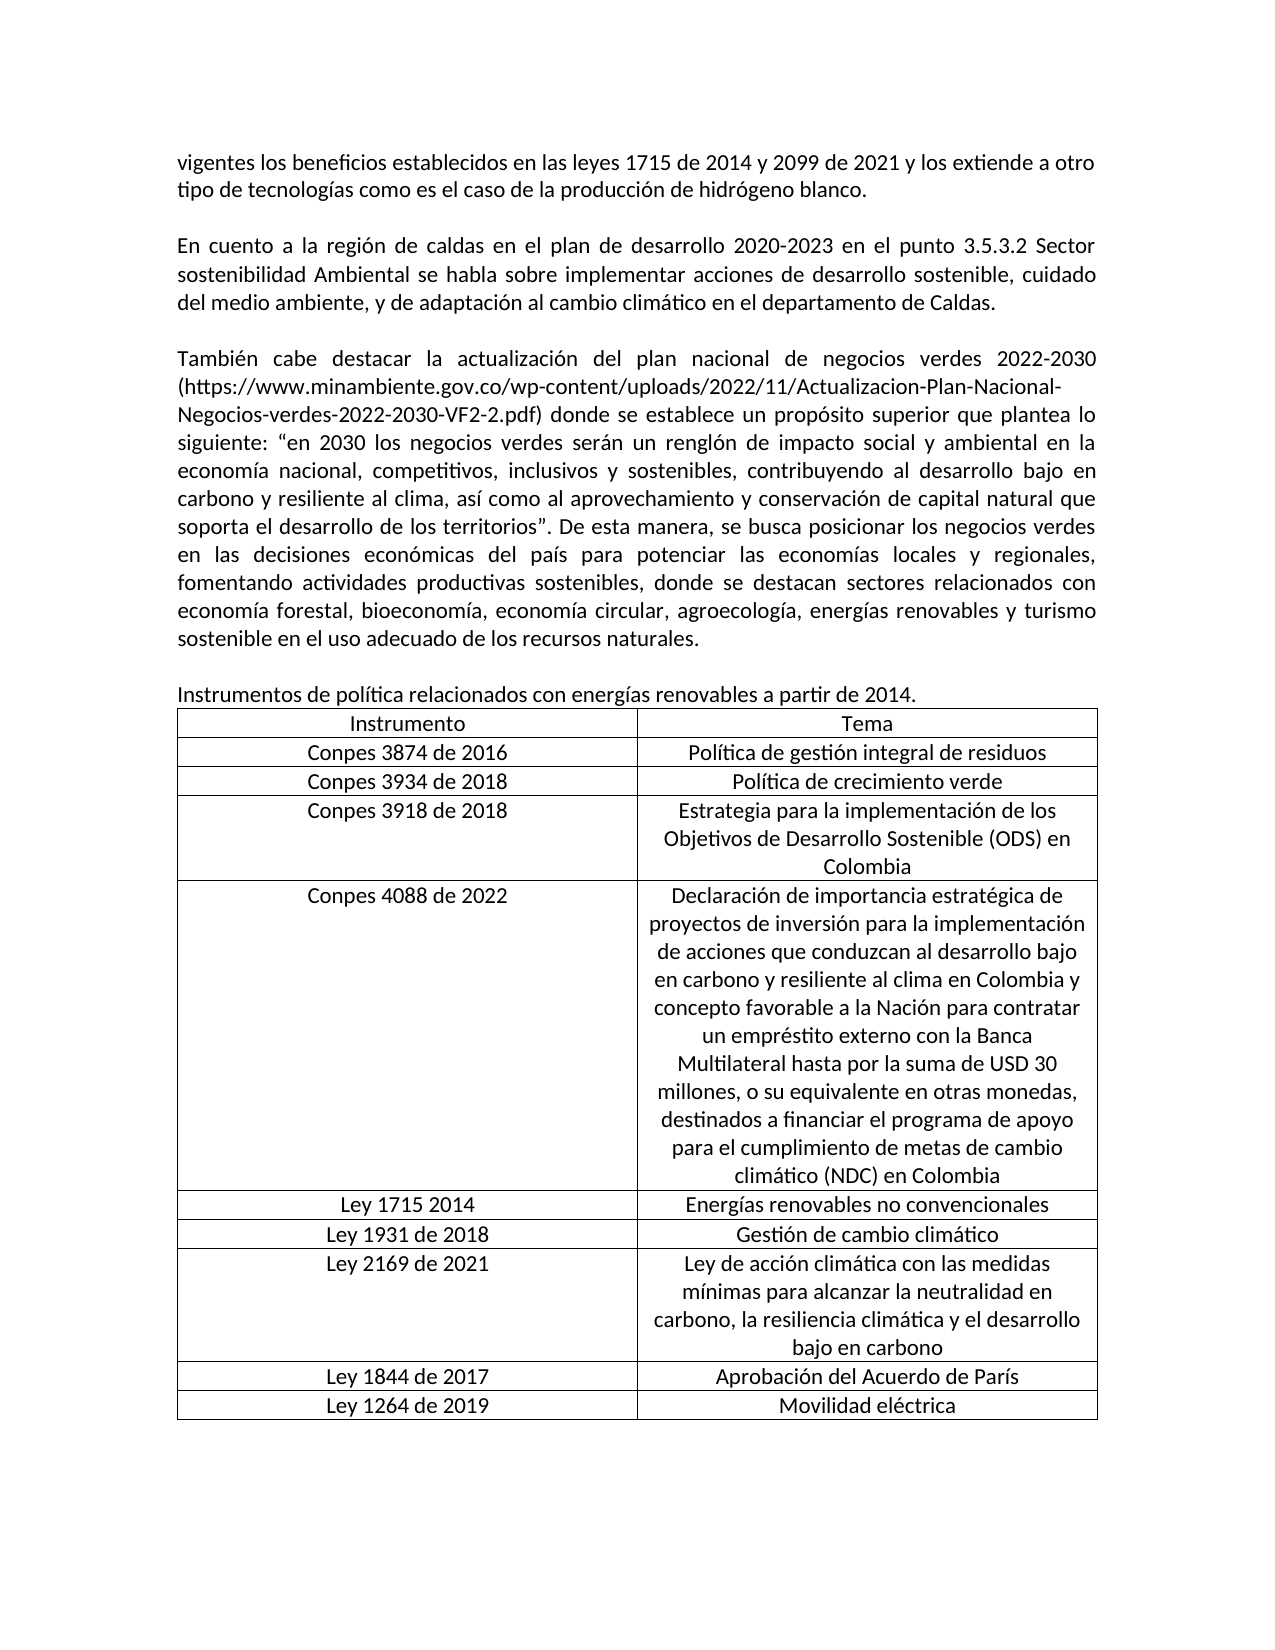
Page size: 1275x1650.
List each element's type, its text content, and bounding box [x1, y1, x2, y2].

table_cell Conpes 3934 de 2018 [178, 767, 637, 795]
table_cell Estrategia para la implementación de los Objetivos de Desarrollo Sostenible (ODS) en Colombia [638, 796, 1097, 880]
table_cell Gestión de cambio climático [638, 1220, 1097, 1248]
table_cell Declaración de importancia estratégica de proyectos de inversión para la implementación de acciones que conduzcan al desarrollo bajo en carbono y resiliente al clima en Colombia y concepto favorable a la Nación para contratar un empréstito externo con la Banca Multilateral hasta por la suma de USD 30 millones, o su equivalente en otras monedas, destinados a financiar el programa de apoyo para el cumplimiento de metas de cambio climático (NDC) en Colombia [638, 881, 1097, 1189]
table_cell Ley 1931 de 2018 [178, 1220, 637, 1248]
text Instrumentos de política relacionados con energías renovables a partir de 2014. [177, 680, 1098, 708]
table_cell Ley 1264 de 2019 [178, 1391, 637, 1419]
text También cabe destacar la actualización del plan nacional de negocios verdes 2022-2030 (https://www.minambiente.gov.co/wp-content/uploads/2022/11/Actualizacion-Plan-Nacional-Negocios-verdes-2022-2030-VF2-2.pdf) donde se establece un propósito superior que plantea lo siguiente: “en 2030 los negocios verdes serán un renglón de impacto social y ambiental en la economía nacional, competitivos, inclusivos y sostenibles, contribuyendo al desarrollo bajo en carbono y resiliente al clima, así como al aprovechamiento y conservación de capital natural que soporta el desarrollo de los territorios”. De esta manera, se busca posicionar los negocios verdes en las decisiones económicas del país para potenciar las economías locales y regionales, fomentando actividades productivas sostenibles, donde se destacan sectores relacionados con economía forestal, bioeconomía, economía circular, agroecología, energías renovables y turismo sostenible en el uso adecuado de los recursos naturales. [177, 344, 1098, 652]
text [177, 148, 1098, 204]
table_cell Movilidad eléctrica [638, 1391, 1097, 1419]
table_header Tema [638, 709, 1097, 737]
table_cell Conpes 4088 de 2022 [178, 881, 637, 1189]
table_cell Conpes 3874 de 2016 [178, 738, 637, 766]
table_cell Política de crecimiento verde [638, 767, 1097, 795]
table_cell Ley 1715 2014 [178, 1191, 637, 1219]
table_cell Ley 1844 de 2017 [178, 1362, 637, 1390]
table_cell Aprobación del Acuerdo de París [638, 1362, 1097, 1390]
table_cell Ley 2169 de 2021 [178, 1249, 637, 1361]
table_header Instrumento [178, 709, 637, 737]
table_cell Energías renovables no convencionales [638, 1191, 1097, 1219]
table_cell Ley de acción climática con las medidas mínimas para alcanzar la neutralidad en carbono, la resiliencia climática y el desarrollo bajo en carbono [638, 1249, 1097, 1361]
table_cell Conpes 3918 de 2018 [178, 796, 637, 880]
text En cuento a la región de caldas en el plan de desarrollo 2020-2023 en el punto 3.5.3.2 Sector sostenibilidad Ambiental se habla sobre implementar acciones de desarrollo sostenible, cuidado del medio ambiente, y de adaptación al cambio climático en el departamento de Caldas. [177, 232, 1098, 316]
table_cell Política de gestión integral de residuos [638, 738, 1097, 766]
